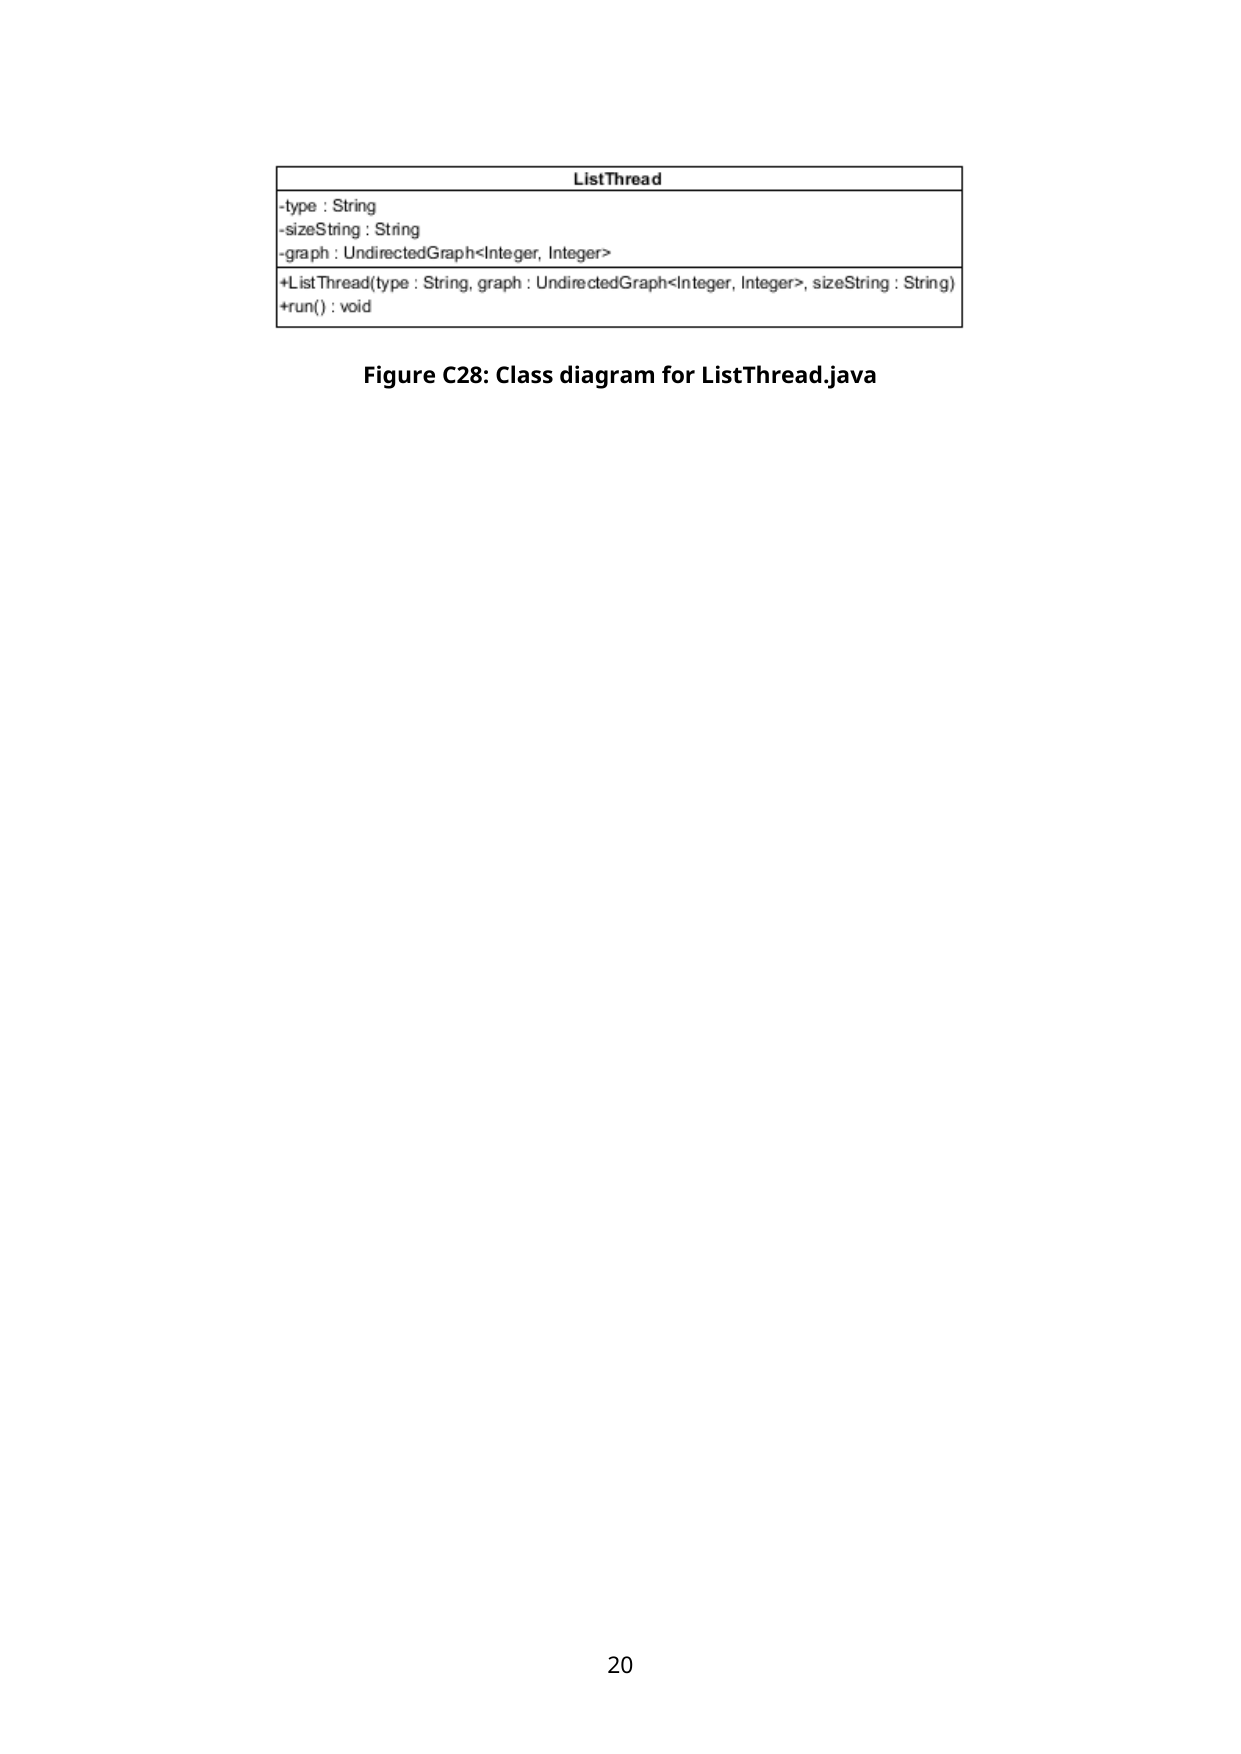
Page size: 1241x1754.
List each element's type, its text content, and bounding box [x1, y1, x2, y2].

text Figure C28: Class diagram for ListThread.java [187, 359, 1053, 391]
picture [259, 150, 982, 347]
